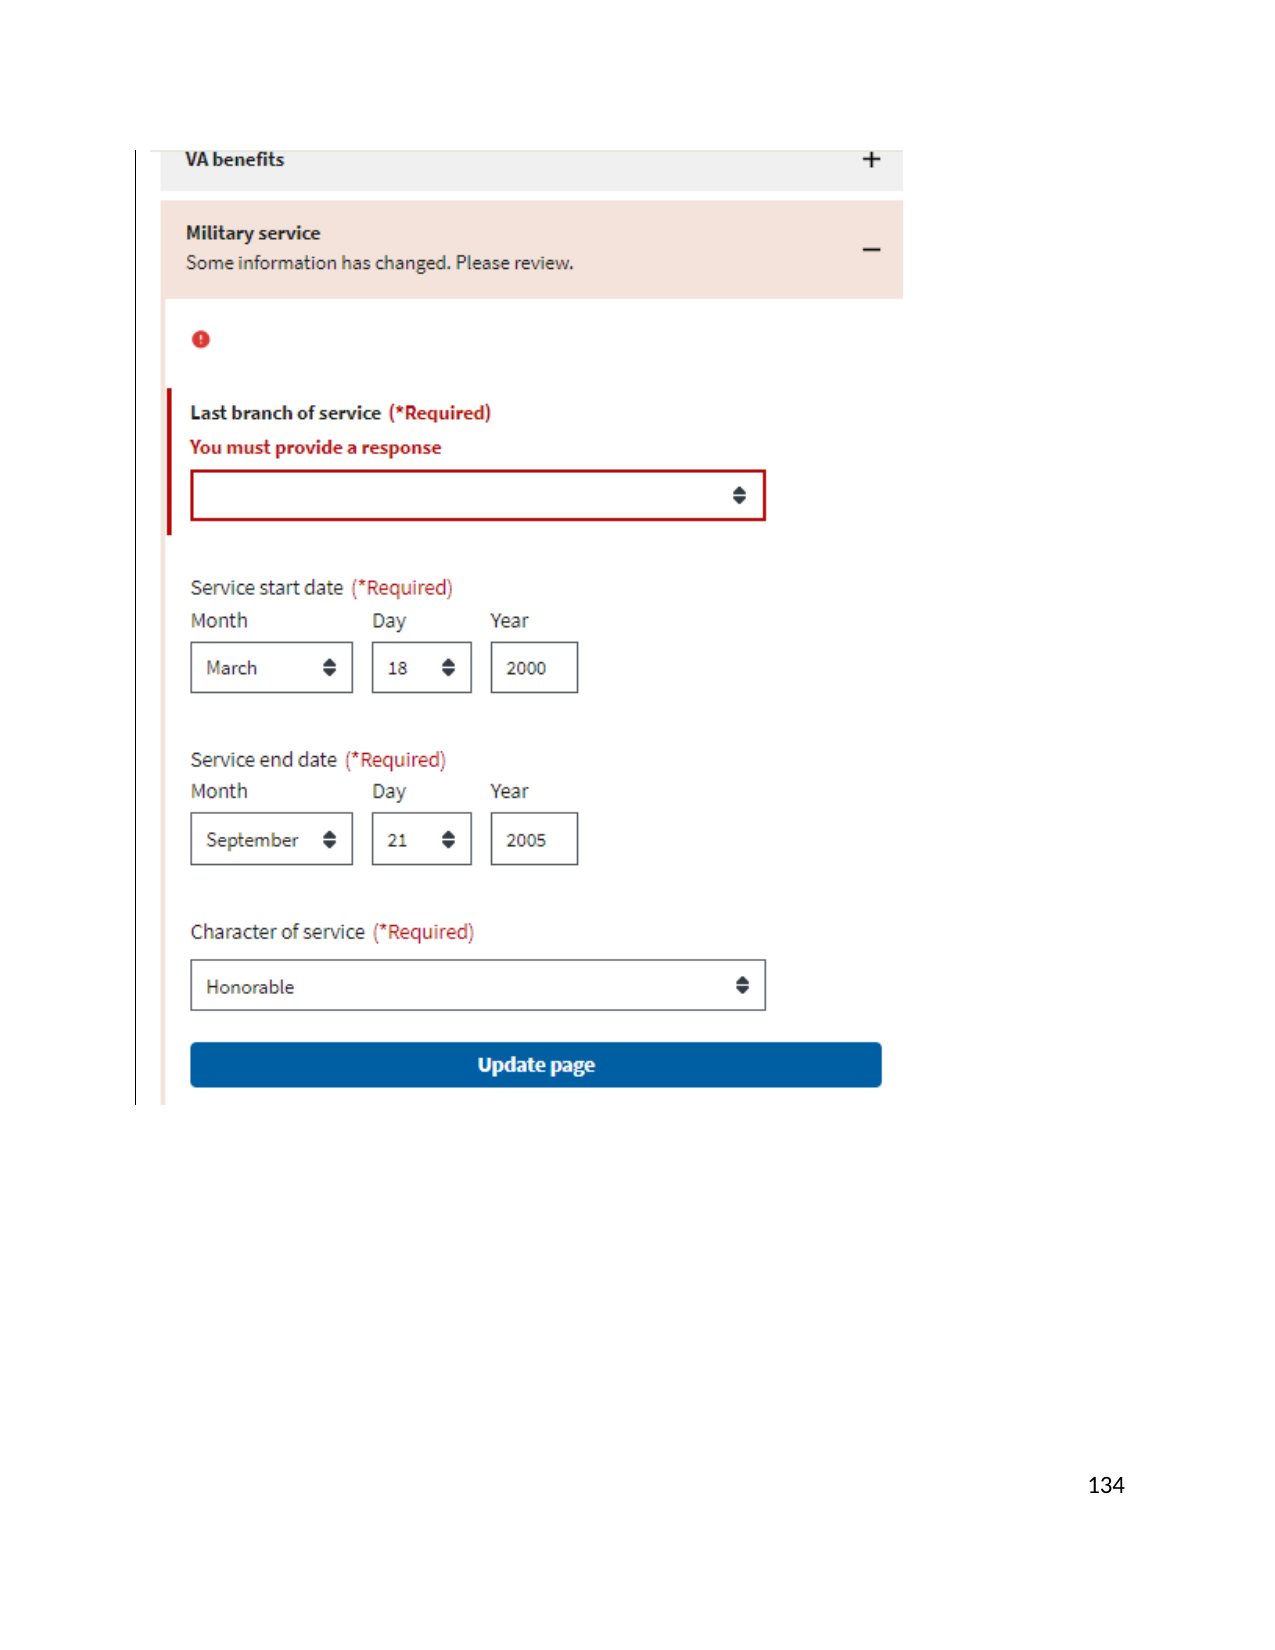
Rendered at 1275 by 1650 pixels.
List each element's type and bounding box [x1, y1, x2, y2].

picture [150, 150, 904, 1105]
